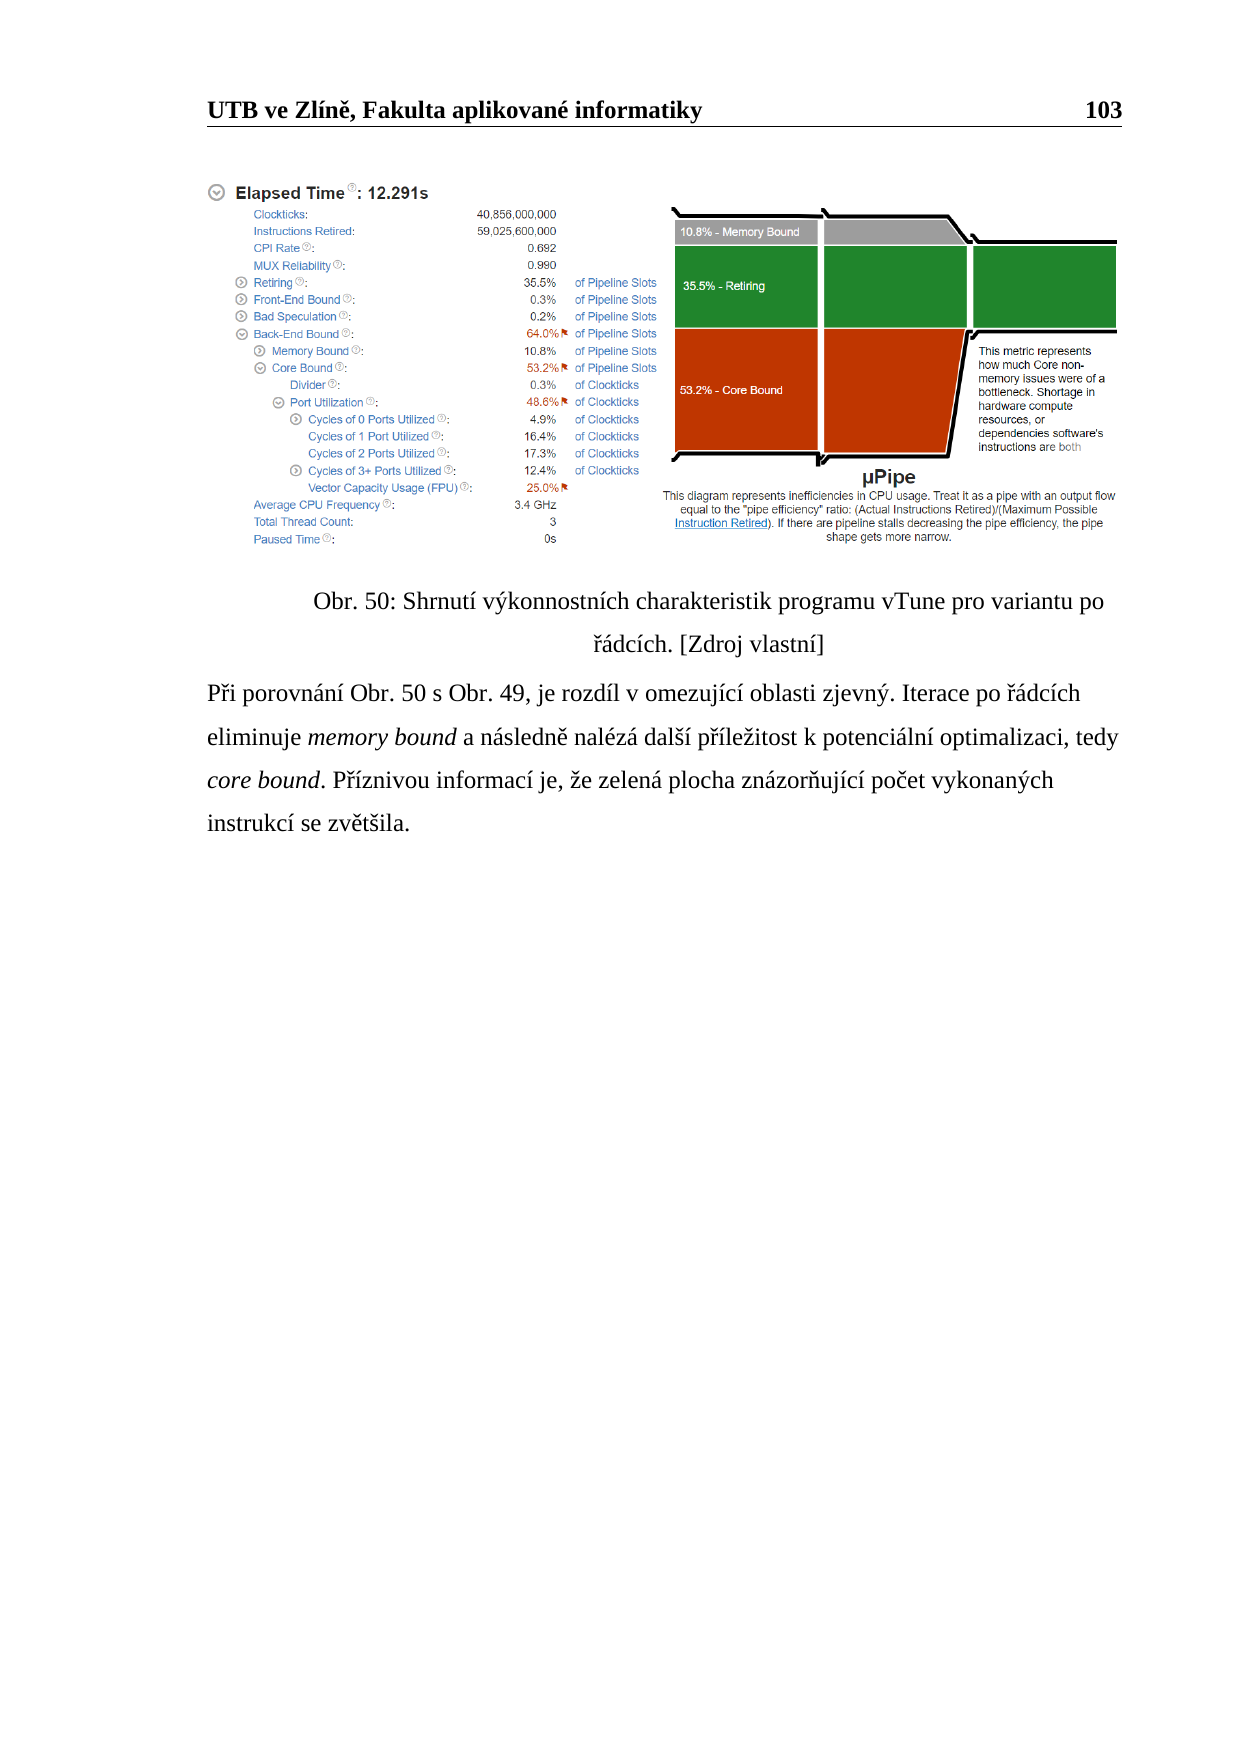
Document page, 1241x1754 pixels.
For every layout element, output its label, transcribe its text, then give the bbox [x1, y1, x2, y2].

picture [206, 177, 1123, 560]
text Při porovnání Obr. 50 s Obr. 49, je rozdíl v omezující oblasti zjevný. Iterace po řádcích eliminuje memory bound a následně nalézá další příležitost k potenciální optimalizaci, tedy core bound. Příznivou informací je, že zelená plocha znázorňující počet vykonaných instrukcí se zvětšila. [207, 678, 1122, 837]
